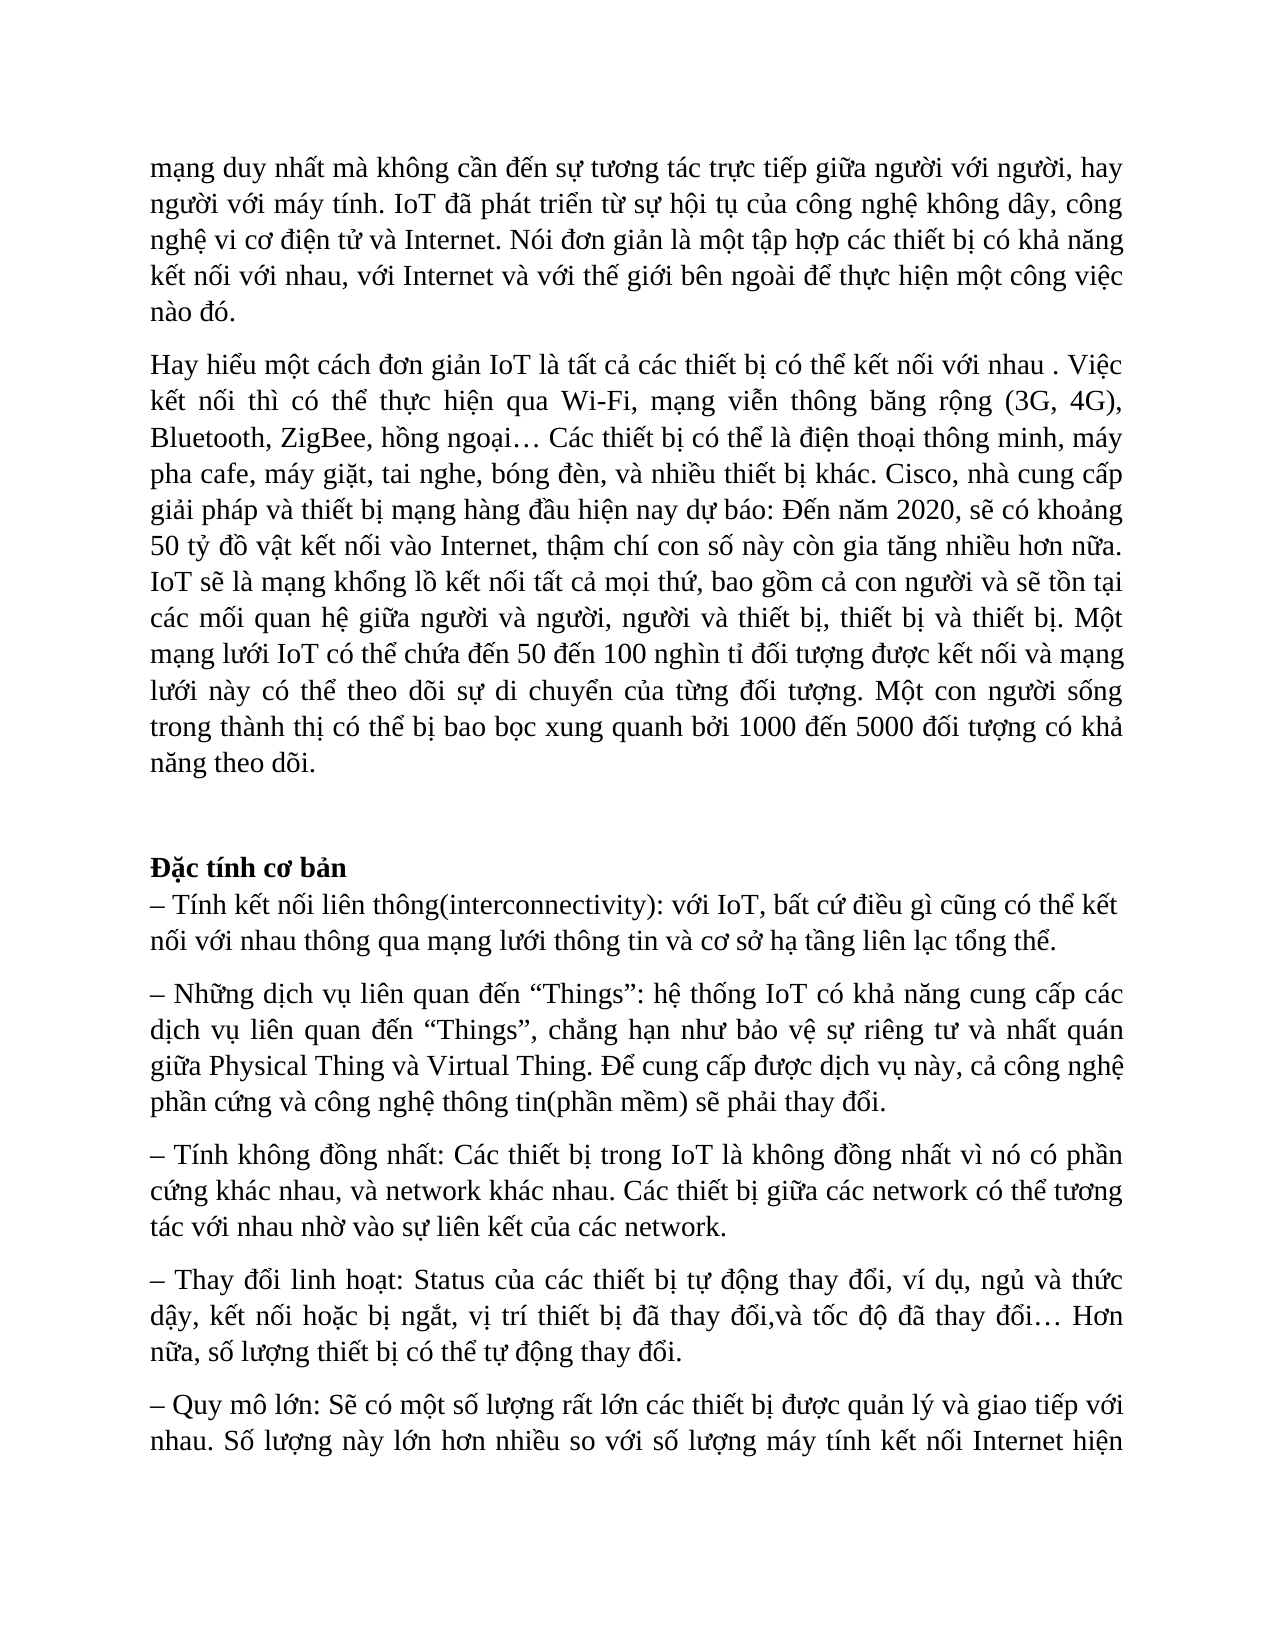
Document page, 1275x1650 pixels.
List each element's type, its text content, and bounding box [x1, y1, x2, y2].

text Hay hiểu một cách đơn giản IoT là tất cả các thiết bị có thể kết nối với nhau . Việc kết nối thì có thể thực hiện qua Wi-Fi, mạng viễn thông băng rộng (3G, 4G), Bluetooth, ZigBee, hồng ngoại… Các thiết bị có thể là điện thoại thông minh, máy pha cafe, máy giặt, tai nghe, bóng đèn, và nhiều thiết bị khác. Cisco, nhà cung cấp giải pháp và thiết bị mạng hàng đầu hiện nay dự báo: Đến năm 2020, sẽ có khoảng 50 tỷ đồ vật kết nối vào Internet, thậm chí con số này còn gia tăng nhiều hơn nữa. IoT sẽ là mạng khổng lồ kết nối tất cả mọi thứ, bao gồm cả con người và sẽ tồn tại các mối quan hệ giữa người và người, người và thiết bị, thiết bị và thiết bị. Một mạng lưới IoT có thể chứa đến 50 đến 100 nghìn tỉ đối tượng được kết nối và mạng lưới này có thể theo dõi sự di chuyển của từng đối tượng. Một con người sống trong thành thị có thể bị bao bọc xung quanh bởi 1000 đến 5000 đối tượng có khả năng theo dõi. [150, 347, 1125, 778]
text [150, 1387, 1125, 1457]
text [150, 150, 1125, 328]
text – Thay đổi linh hoạt: Status của các thiết bị tự động thay đổi, ví dụ, ngủ và thức dậy, kết nối hoặc bị ngắt, vị trí thiết bị đã thay đổi,và tốc độ đã thay đổi… Hơn nữa, số lượng thiết bị có thể tự động thay đổi. [150, 1262, 1125, 1368]
text – Những dịch vụ liên quan đến “Things”: hệ thống IoT có khả năng cung cấp các dịch vụ liên quan đến “Things”, chẳng hạn như bảo vệ sự riêng tư và nhất quán giữa Physical Thing và Virtual Thing. Để cung cấp được dịch vụ này, cả công nghệ phần cứng và công nghệ thông tin(phần mềm) sẽ phải thay đổi. [150, 976, 1125, 1118]
text – Tính không đồng nhất: Các thiết bị trong IoT là không đồng nhất vì nó có phần cứng khác nhau, và network khác nhau. Các thiết bị giữa các network có thể tương tác với nhau nhờ vào sự liên kết của các network. [150, 1137, 1125, 1243]
text Đặc tính cơ bản – Tính kết nối liên thông(interconnectivity): với IoT, bất cứ điều gì cũng có thể kết nối với nhau thông qua mạng lưới thông tin và cơ sở hạ tầng liên lạc tổng thể. [150, 851, 1125, 956]
